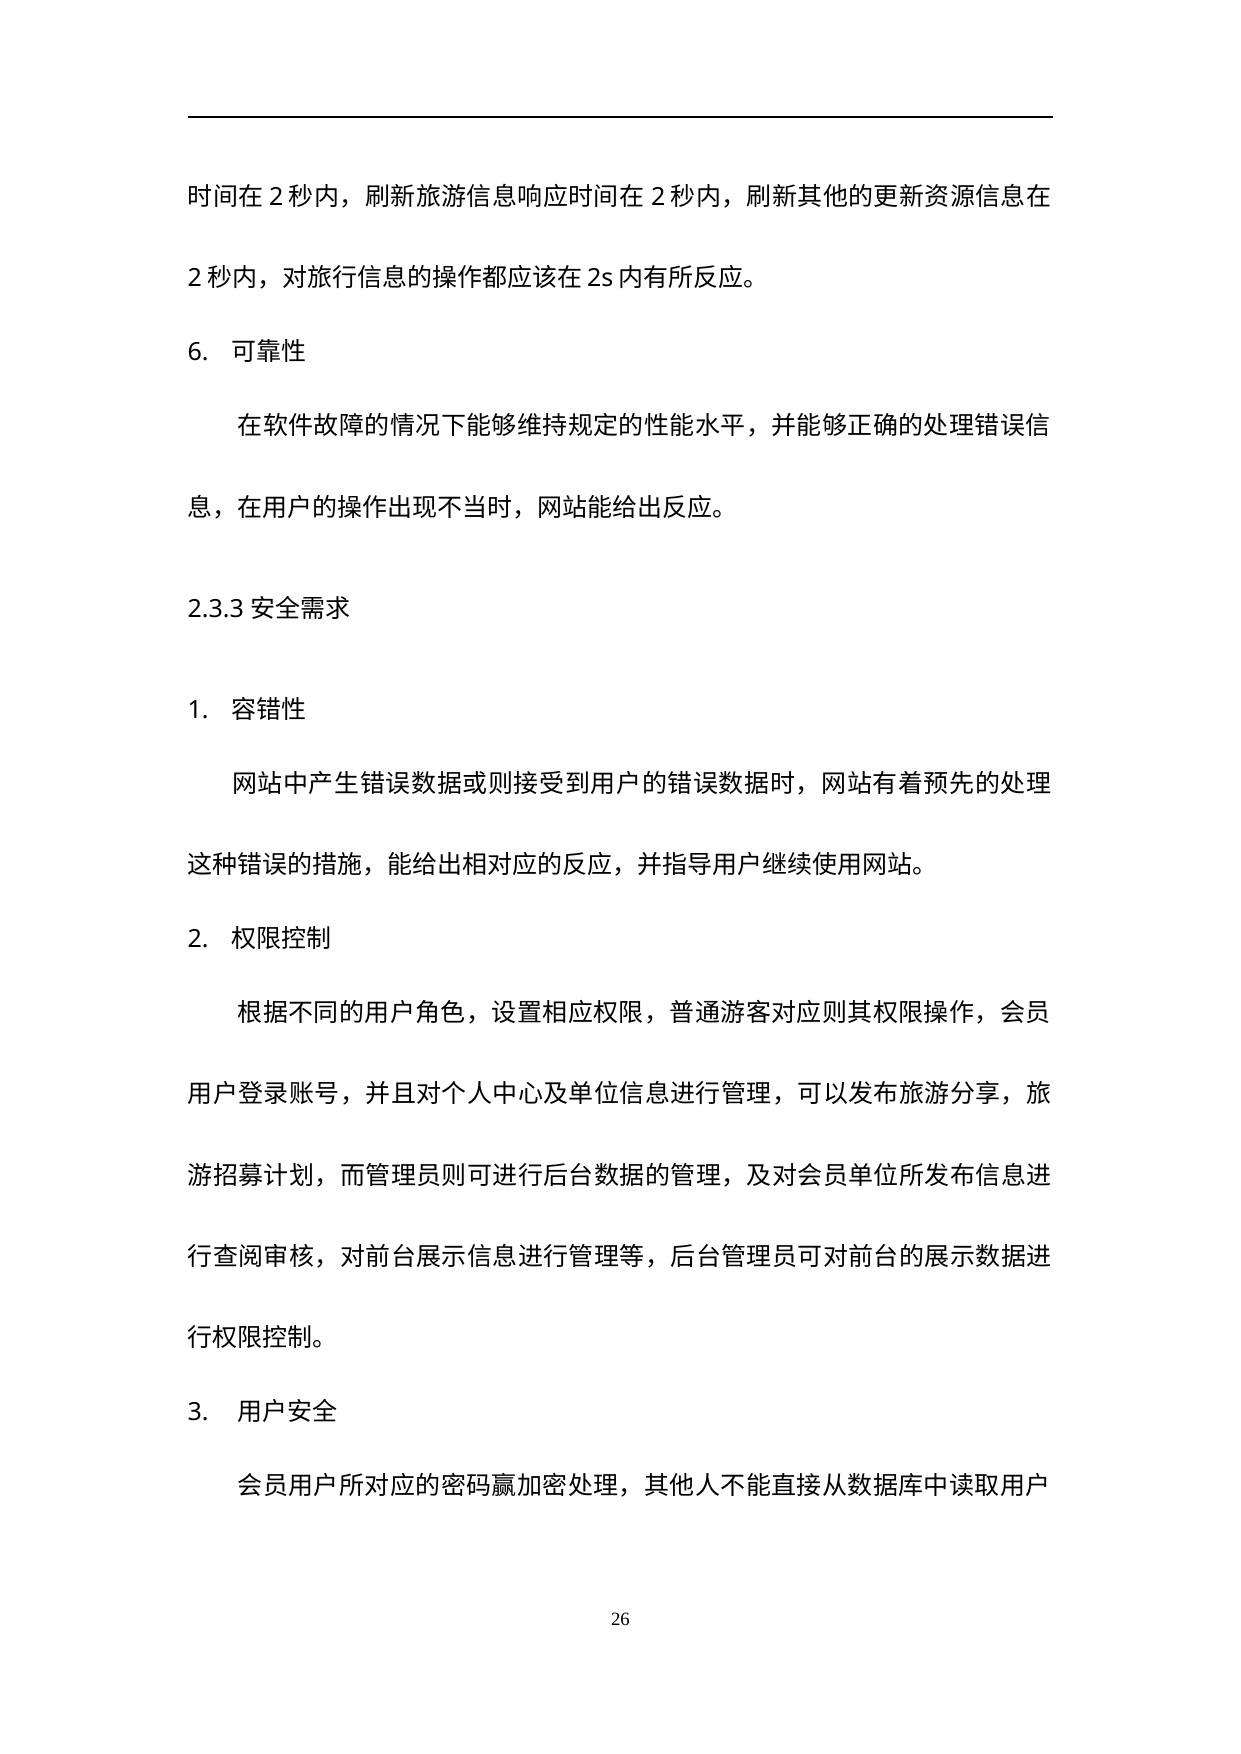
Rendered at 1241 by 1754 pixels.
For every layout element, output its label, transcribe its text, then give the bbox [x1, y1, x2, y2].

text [187, 162, 1053, 308]
text 在软件故障的情况下能够维持规定的性能水平，并能够正确的处理错误信息，在用户的操作出现不当时，网站能给出反应。 [187, 391, 1053, 538]
list 可靠性 [187, 317, 1053, 382]
text 网站中产生错误数据或则接受到用户的错误数据时，网站有着预先的处理这种错误的措施，能给出相对应的反应，并指导用户继续使用网站。 [187, 749, 1053, 895]
subtitle 2.3.3 安全需求 [187, 574, 1053, 639]
list 容错性 [187, 675, 1053, 740]
list 用户安全 [187, 1377, 1053, 1442]
text 根据不同的用户角色，设置相应权限，普通游客对应则其权限操作，会员用户登录账号，并且对个人中心及单位信息进行管理，可以发布旅游分享，旅游招募计划，而管理员则可进行后台数据的管理，及对会员单位所发布信息进行查阅审核，对前台展示信息进行管理等，后台管理员可对前台的展示数据进行权限控制。 [187, 978, 1053, 1368]
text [187, 1451, 1053, 1516]
list 权限控制 [187, 904, 1053, 969]
